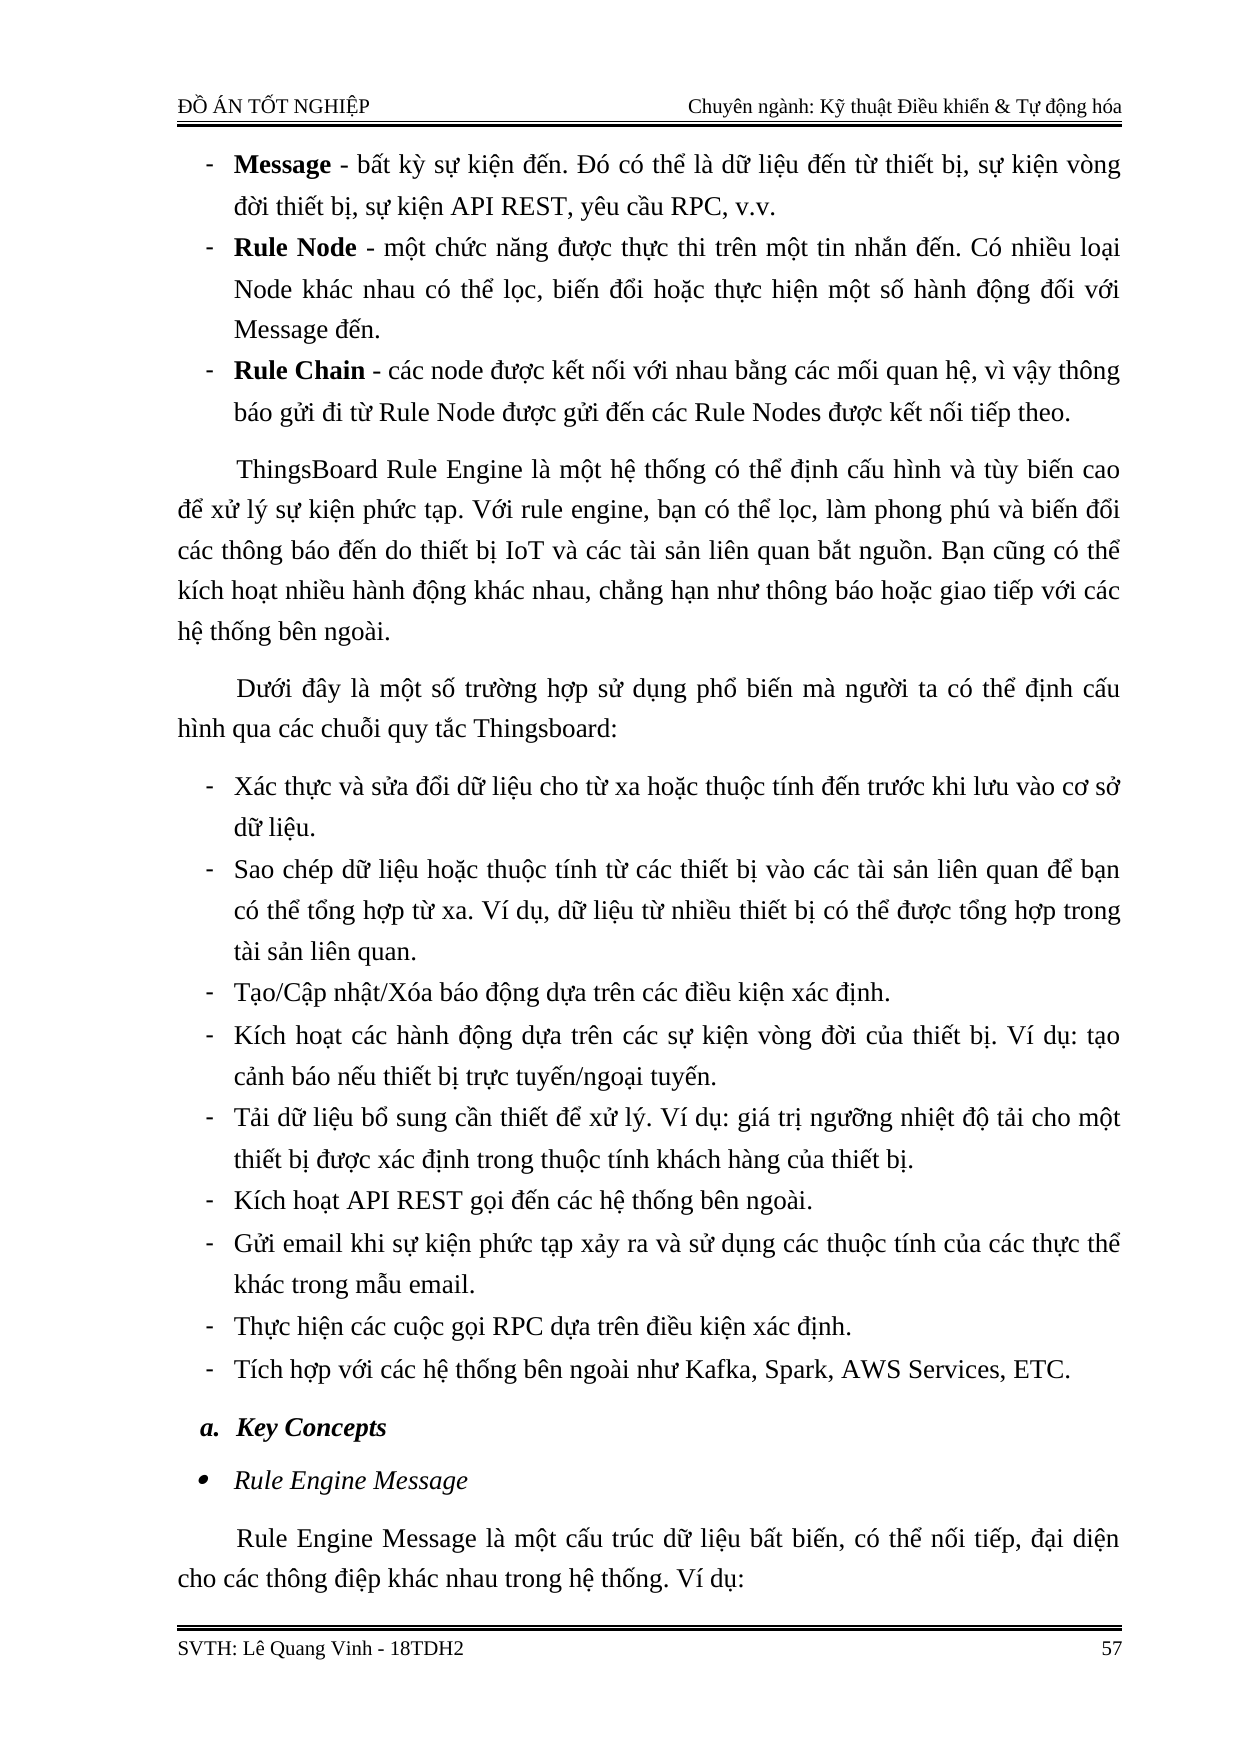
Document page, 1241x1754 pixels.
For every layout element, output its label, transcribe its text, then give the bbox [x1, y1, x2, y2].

list Rule Node - một chức năng được thực thi trên một tin nhắn đến. Có nhiều loại Node khác nhau có thể lọc, biến đổi hoặc thực hiện một số hành động đối với Message đến. [205, 230, 1122, 344]
text ThingsBoard Rule Engine là một hệ thống có thể định cấu hình và tùy biến cao để xử lý sự kiện phức tạp. Với rule engine, bạn có thể lọc, làm phong phú và biến đổi các thông báo đến do thiết bị IoT và các tài sản liên quan bắt nguồn. Bạn cũng có thể kích hoạt nhiều hành động khác nhau, chẳng hạn như thông báo hoặc giao tiếp với các hệ thống bên ngoài. [177, 453, 1122, 646]
list Kích hoạt API REST gọi đến các hệ thống bên ngoài. [205, 1183, 1122, 1216]
list Sao chép dữ liệu hoặc thuộc tính từ các thiết bị vào các tài sản liên quan để bạn có thể tổng hợp từ xa. Ví dụ, dữ liệu từ nhiều thiết bị có thể được tổng hợp trong tài sản liên quan. [205, 852, 1122, 966]
list Xác thực và sửa đổi dữ liệu cho từ xa hoặc thuộc tính đến trước khi lưu vào cơ sở dữ liệu. [205, 769, 1122, 843]
list Tích hợp với các hệ thống bên ngoài như Kafka, Spark, AWS Services, ETC. [205, 1352, 1122, 1385]
list Message - bất kỳ sự kiện đến. Đó có thể là dữ liệu đến từ thiết bị, sự kiện vòng đời thiết bị, sự kiện API REST, yêu cầu RPC, v.v. [205, 148, 1122, 221]
list Tạo/Cập nhật/Xóa báo động dựa trên các điều kiện xác định. [205, 975, 1122, 1008]
list Tải dữ liệu bổ sung cần thiết để xử lý. Ví dụ: giá trị ngưỡng nhiệt độ tải cho một thiết bị được xác định trong thuộc tính khách hàng của thiết bị. [205, 1101, 1122, 1174]
list Rule Chain - các node được kết nối với nhau bằng các mối quan hệ, vì vậy thông báo gửi đi từ Rule Node được gửi đến các Rule Nodes được kết nối tiếp theo. [205, 353, 1122, 427]
text Dưới đây là một số trường hợp sử dụng phổ biến mà người ta có thể định cấu hình qua các chuỗi quy tắc Thingsboard: [177, 672, 1122, 743]
text Rule Engine Message là một cấu trúc dữ liệu bất biến, có thể nối tiếp, đại diện cho các thông điệp khác nhau trong hệ thống. Ví dụ: [177, 1522, 1122, 1593]
list Gửi email khi sự kiện phức tạp xảy ra và sử dụng các thuộc tính của các thực thể khác trong mẫu email. [205, 1226, 1122, 1300]
text Key Concepts [200, 1411, 1122, 1443]
list Rule Engine Message [196, 1464, 1122, 1496]
list Kích hoạt các hành động dựa trên các sự kiện vòng đời của thiết bị. Ví dụ: tạo cảnh báo nếu thiết bị trực tuyến/ngoại tuyến. [205, 1018, 1122, 1091]
list Thực hiện các cuộc gọi RPC dựa trên điều kiện xác định. [205, 1309, 1122, 1342]
